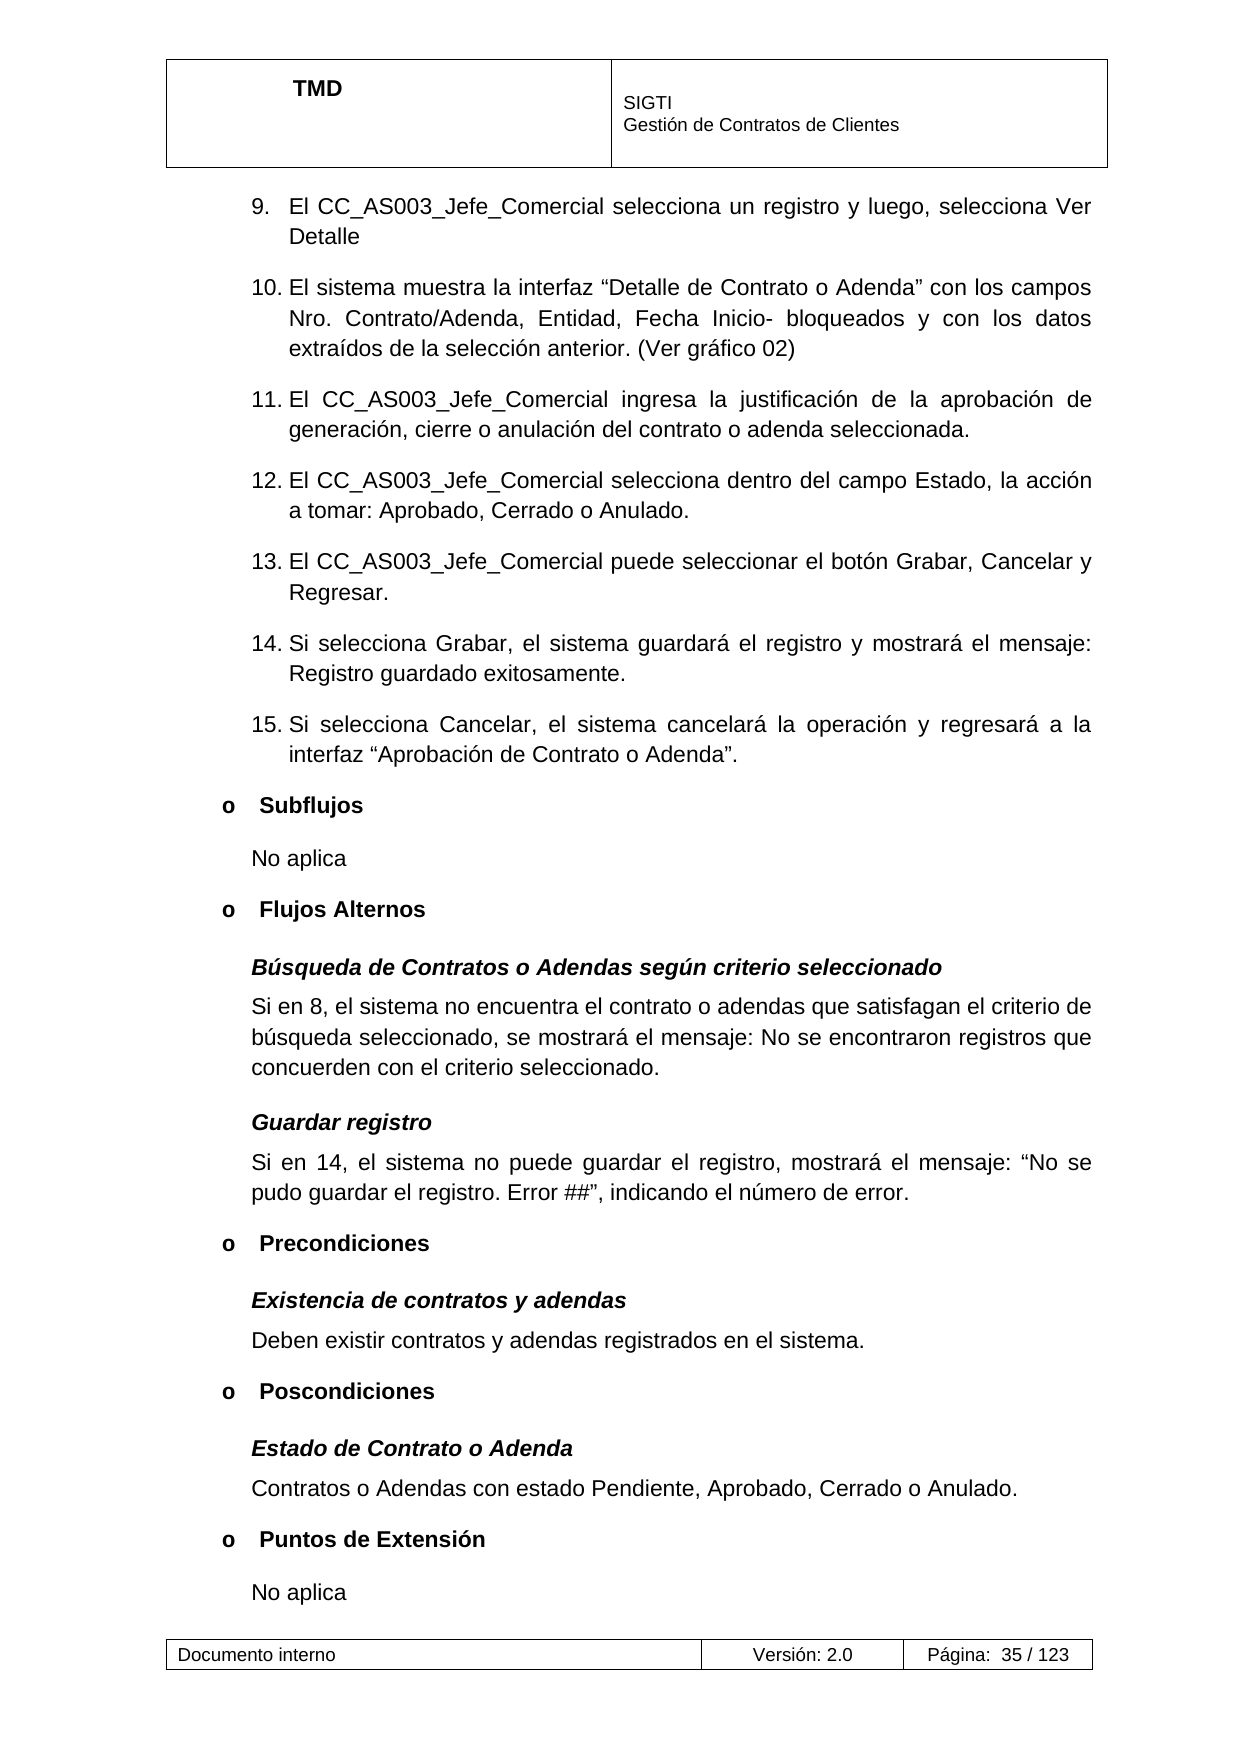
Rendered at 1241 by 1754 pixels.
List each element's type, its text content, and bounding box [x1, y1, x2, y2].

list Precondiciones [222, 1230, 1092, 1258]
list Subflujos [222, 792, 1092, 820]
list Si en 14, el sistema no puede guardar el registro, mostrará el mensaje: “No se pudo guardar el registro. Error ##”, indicando el número de error. [251, 1148, 1092, 1205]
list El CC_AS003_Jefe_Comercial selecciona dentro del campo Estado, la acción a tomar: Aprobado, Cerrado o Anulado. [251, 467, 1092, 523]
list Estado de Contrato o Adenda [251, 1435, 1092, 1462]
list El CC_AS003_Jefe_Comercial ingresa la justificación de la aprobación de generación, cierre o anulación del contrato o adenda seleccionada. [251, 386, 1092, 442]
list Puntos de Extensión [222, 1526, 1092, 1554]
list El sistema muestra la interfaz “Detalle de Contrato o Adenda” con los campos Nro. Contrato/Adenda, Entidad, Fecha Inicio- bloqueados y con los datos extraídos de la selección anterior. (Ver gráfico 02) [251, 274, 1092, 361]
list El CC_AS003_Jefe_Comercial puede seleccionar el botón Grabar, Cancelar y Regresar. [251, 548, 1092, 605]
list Si en 8, el sistema no encuentra el contrato o adendas que satisfagan el criterio de búsqueda seleccionado, se mostrará el mensaje: No se encontraron registros que concuerden con el criterio seleccionado. [251, 993, 1092, 1080]
list Guardar registro [251, 1109, 1092, 1135]
list No aplica [251, 845, 1092, 872]
list Si selecciona Cancelar, el sistema cancelará la operación y regresará a la interfaz “Aprobación de Contrato o Adenda”. [251, 711, 1092, 767]
list Poscondiciones [222, 1378, 1092, 1406]
list Contratos o Adendas con estado Pendiente, Aprobado, Cerrado o Anulado. [251, 1475, 1092, 1501]
list Existencia de contratos y adendas [251, 1287, 1092, 1313]
list El CC_AS003_Jefe_Comercial selecciona un registro y luego, selecciona Ver Detalle [251, 193, 1092, 249]
list Flujos Alternos [222, 896, 1092, 925]
list Búsqueda de Contratos o Adendas según criterio seleccionado [251, 954, 1092, 980]
list Si selecciona Grabar, el sistema guardará el registro y mostrará el mensaje: Registro guardado exitosamente. [251, 629, 1092, 686]
list Deben existir contratos y adendas registrados en el sistema. [251, 1327, 1092, 1353]
list No aplica [251, 1579, 1092, 1605]
